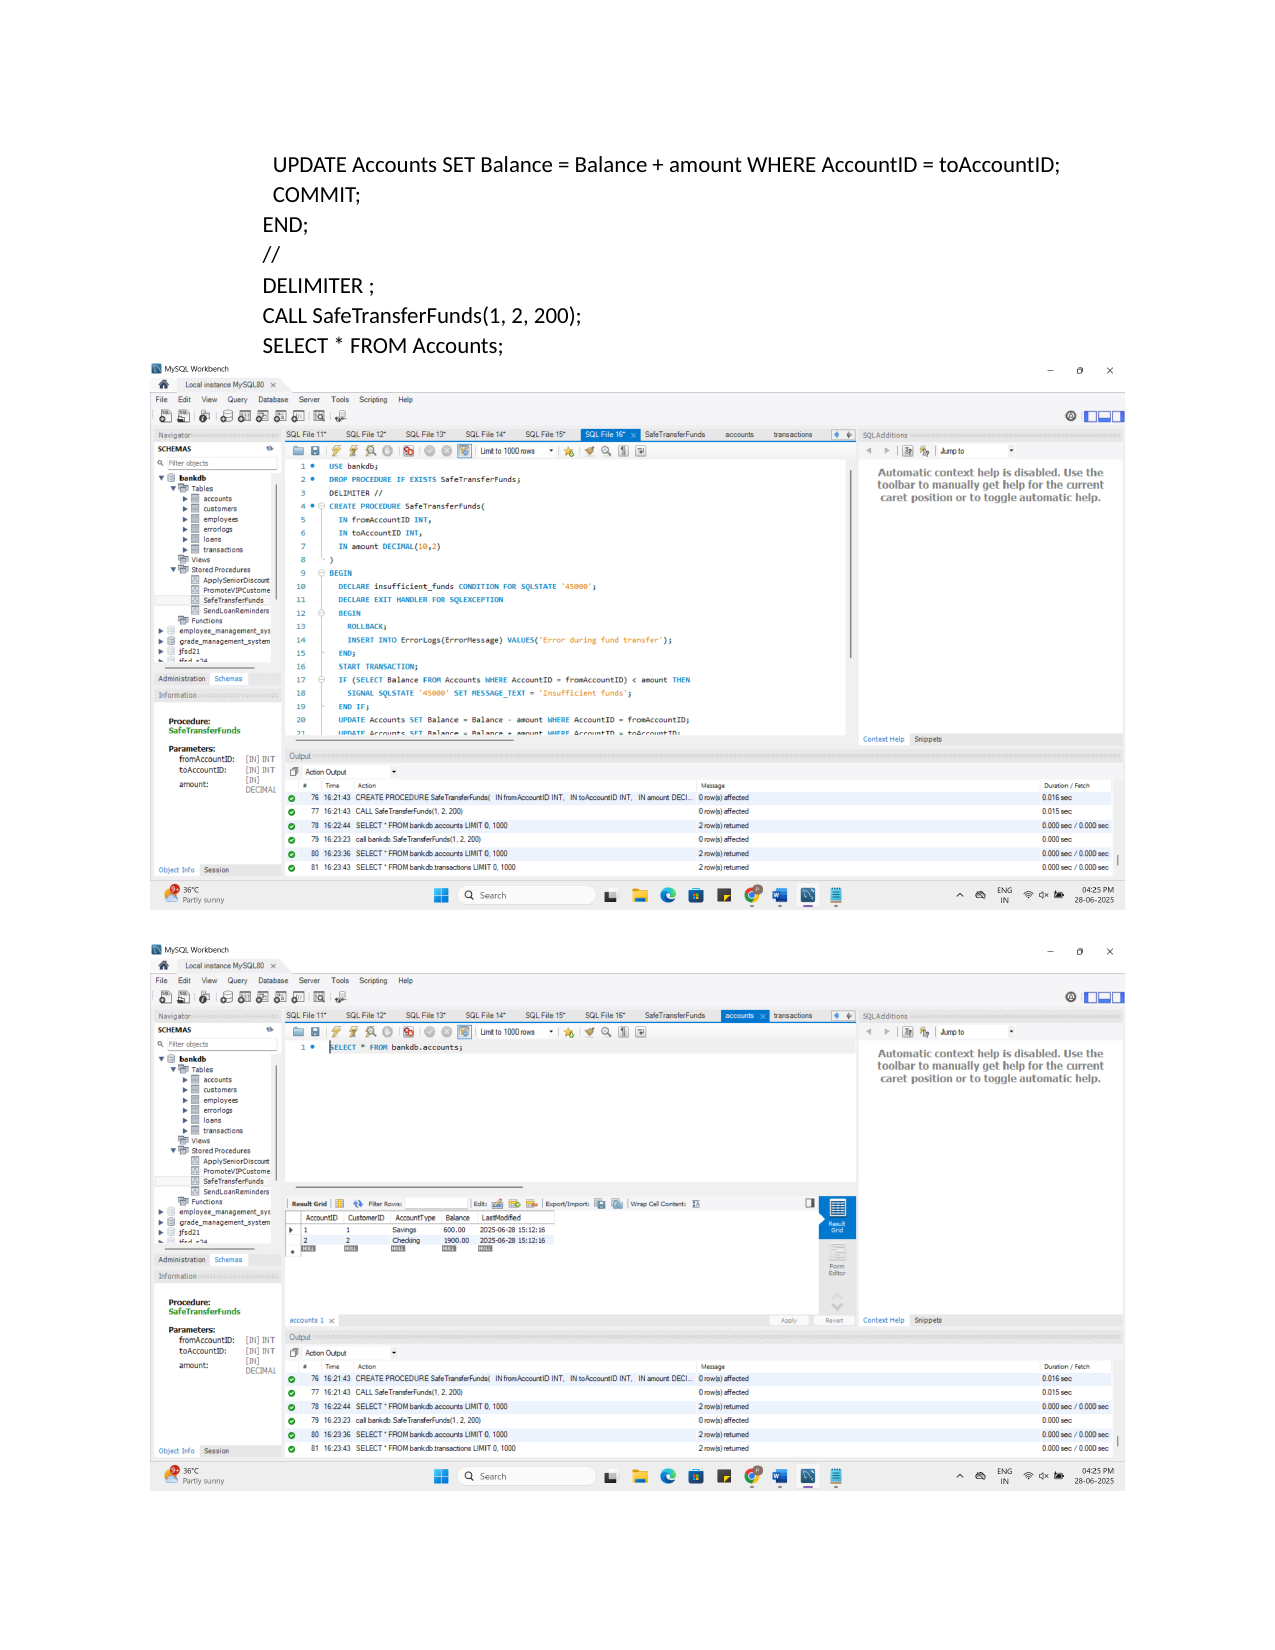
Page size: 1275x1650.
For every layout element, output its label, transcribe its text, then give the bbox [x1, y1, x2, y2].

text // [262, 241, 1125, 269]
text CALL SafeTransferFunds(1, 2, 200); [262, 301, 1125, 329]
picture [150, 942, 1125, 1491]
text DELIMITER ; [262, 271, 1125, 299]
picture [150, 361, 1125, 910]
text END; [262, 210, 1125, 238]
text COMMIT; [262, 180, 1125, 208]
text SELECT * FROM Accounts; [262, 331, 1125, 359]
text UPDATE Accounts SET Balance = Balance + amount WHERE AccountID = toAccountID; [262, 150, 1125, 178]
